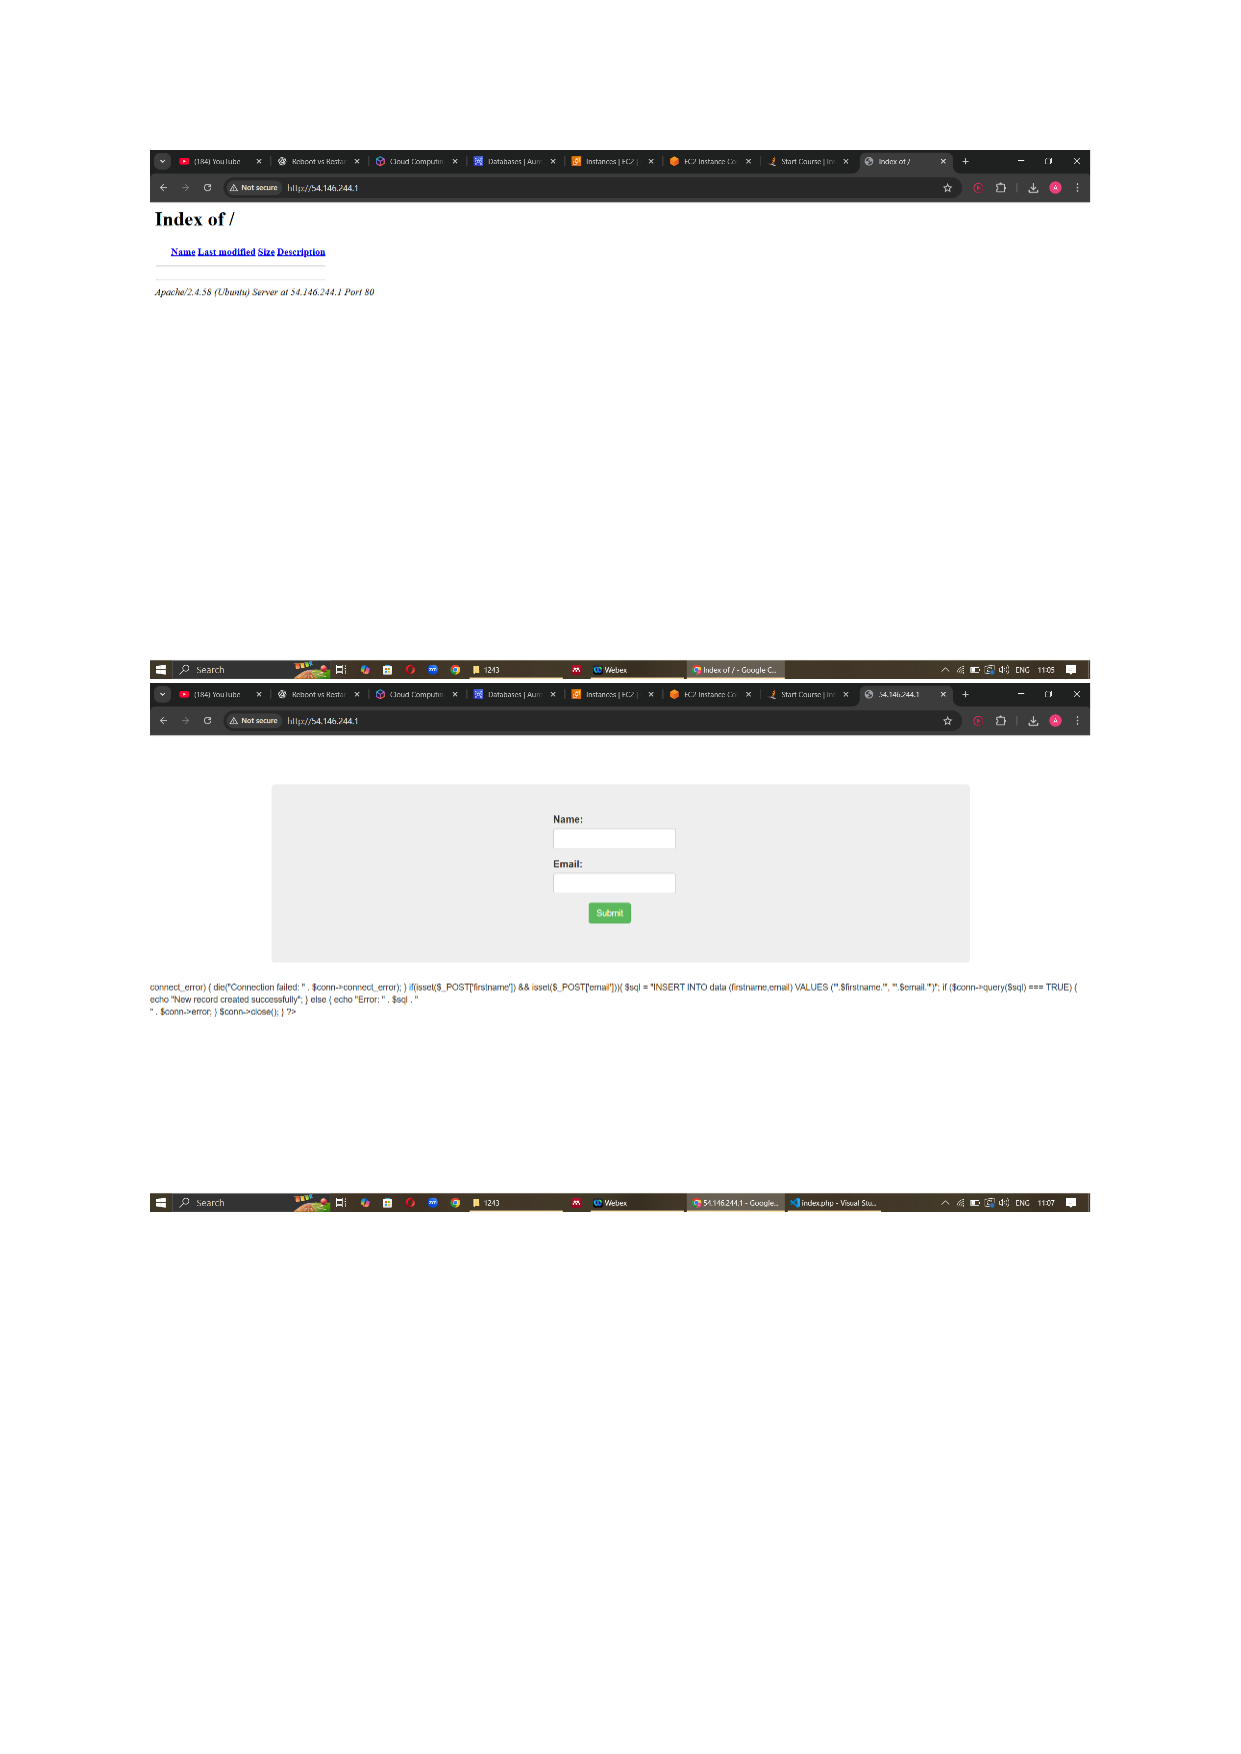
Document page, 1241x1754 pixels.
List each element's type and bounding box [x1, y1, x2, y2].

picture [150, 683, 1091, 1212]
picture [150, 150, 1091, 679]
